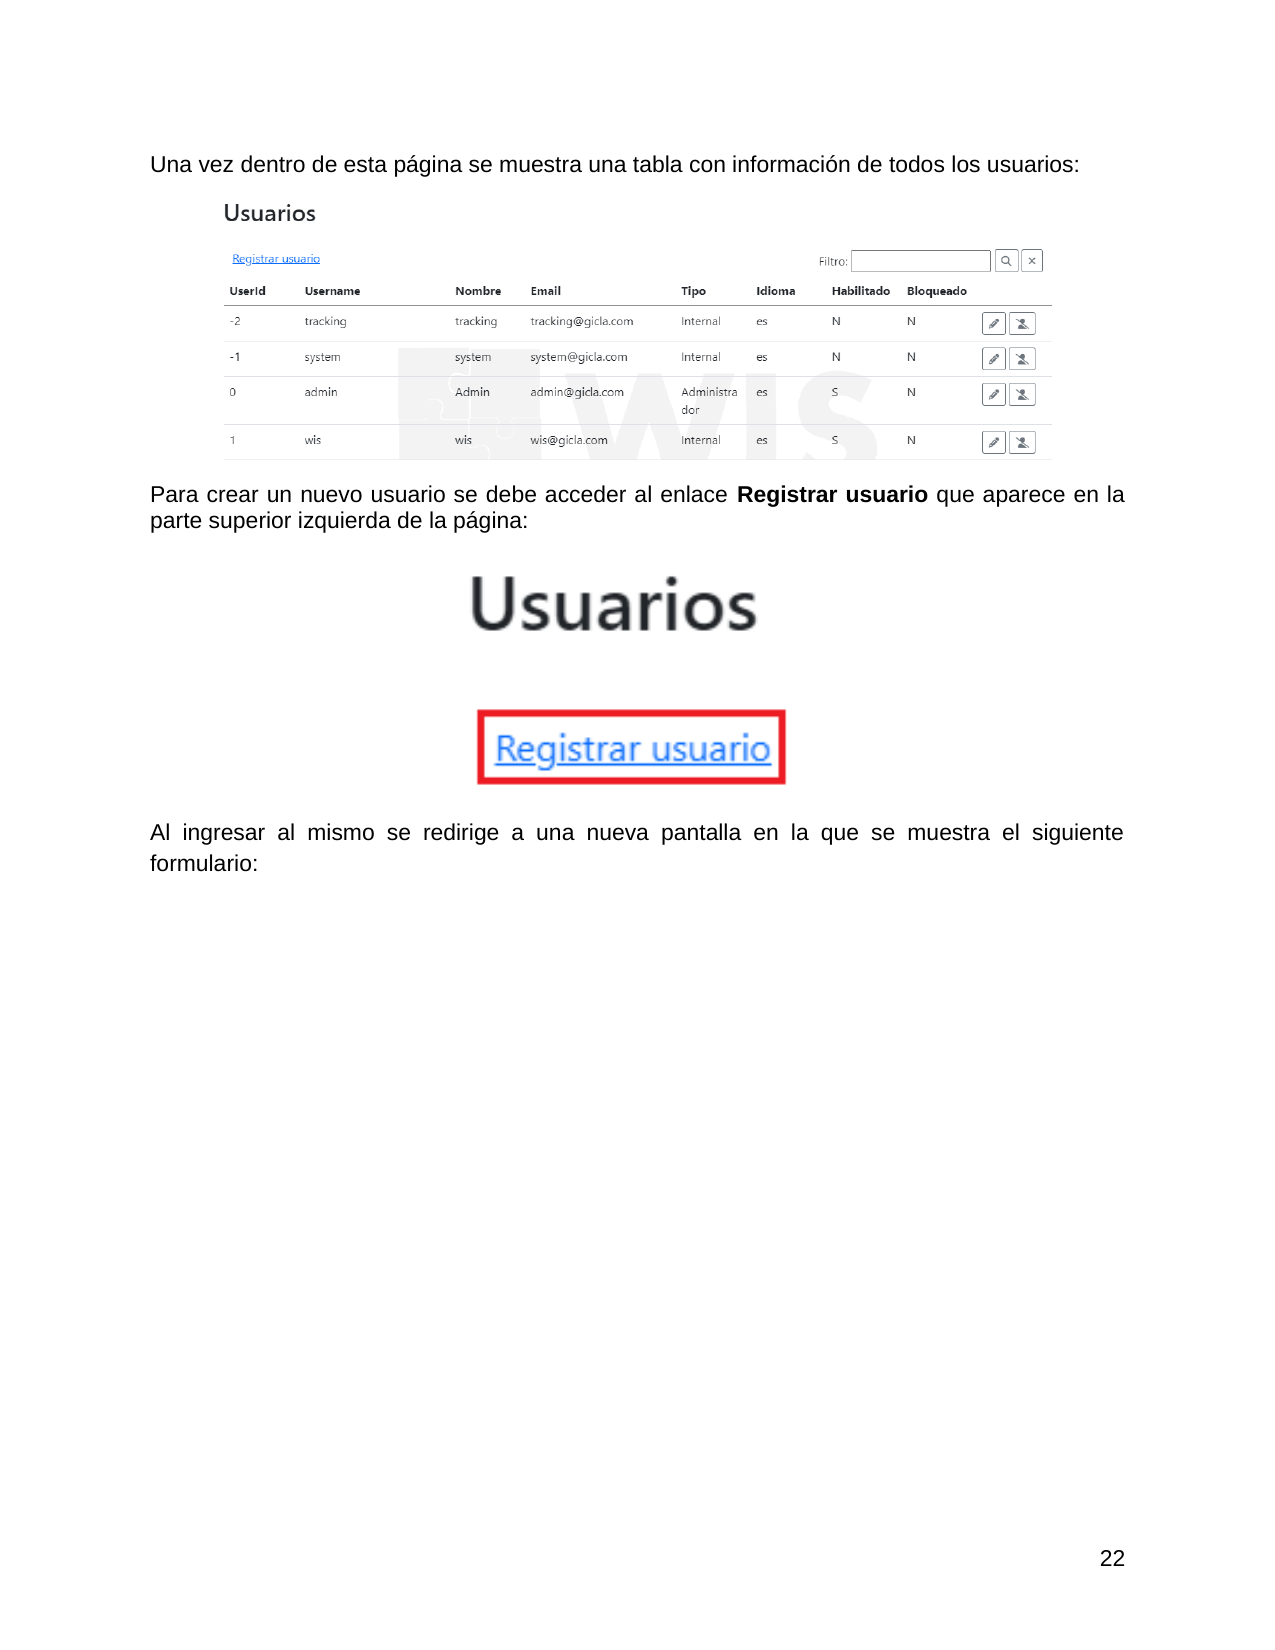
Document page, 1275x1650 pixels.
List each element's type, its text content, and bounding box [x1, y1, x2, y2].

text Al ingresar al mismo se redirige a una nueva pantalla en la que se muestra el siguiente formulario: [150, 819, 1125, 876]
text Una vez dentro de esta página se muestra una tabla con información de todos los usuarios: [150, 151, 1125, 178]
picture [219, 198, 1055, 460]
text Para crear un nuevo usuario se debe acceder al enlace Registrar usuario que aparece en la parte superior izquierda de la página: [150, 481, 1125, 533]
picture [415, 554, 860, 799]
